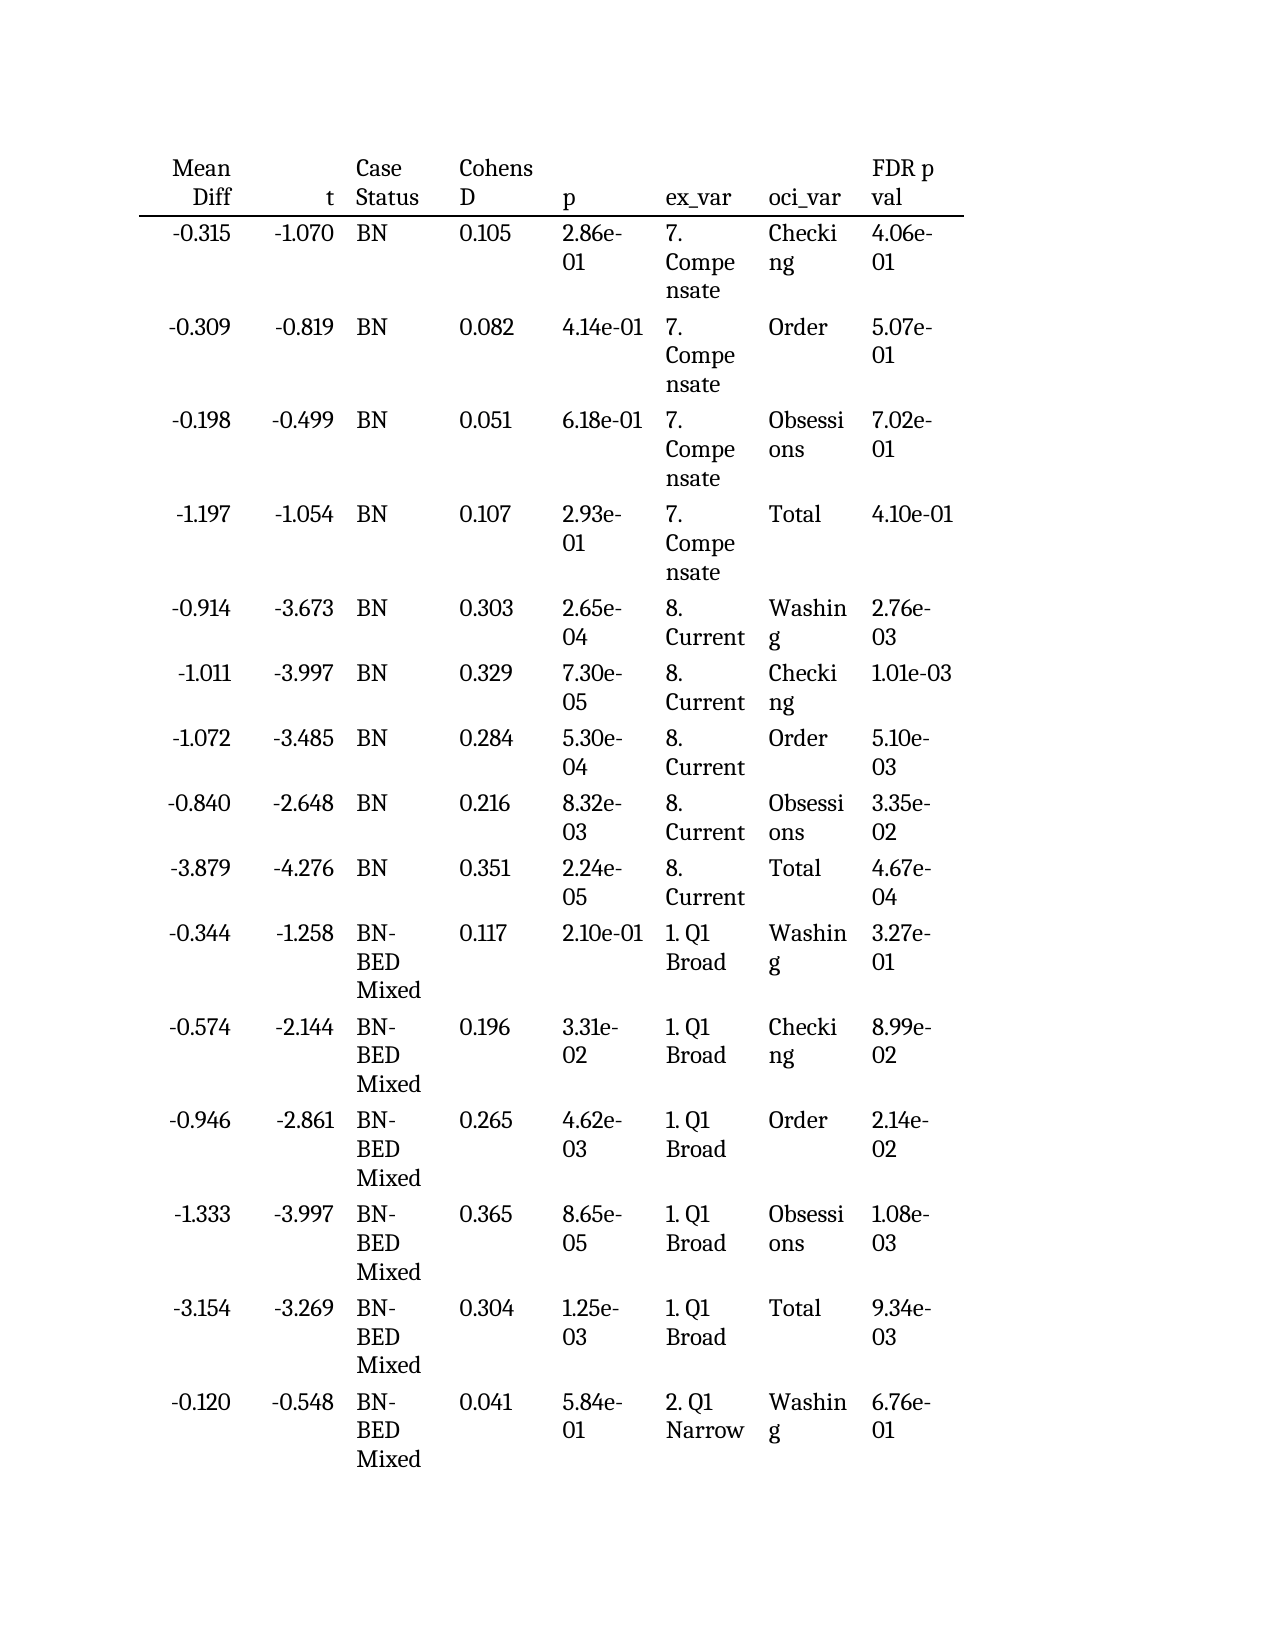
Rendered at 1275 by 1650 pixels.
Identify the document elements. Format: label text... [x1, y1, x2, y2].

table_cell -3.485 [242, 720, 345, 785]
table_cell 0.351 [448, 850, 551, 915]
table_cell 1. Q1 Broad [654, 1009, 757, 1102]
table_header p [551, 150, 654, 215]
table_cell BN [345, 720, 448, 785]
table_cell 5.07e-01 [861, 309, 964, 402]
table_cell Washing [758, 590, 861, 655]
table_cell 8. Current [654, 720, 757, 785]
table_cell -0.840 [139, 785, 242, 850]
table_cell 0.107 [448, 496, 551, 590]
table_cell -0.946 [139, 1103, 242, 1196]
table_cell 1. Q1 Broad [654, 1196, 757, 1290]
table_header Case Status [345, 150, 448, 215]
table_cell 1.25e-03 [551, 1290, 654, 1384]
table_cell 6.18e-01 [551, 403, 654, 496]
table_cell 0.196 [448, 1009, 551, 1102]
table_cell 5.84e-01 [551, 1384, 654, 1477]
table_cell BN [345, 655, 448, 720]
table_cell 1. Q1 Broad [654, 915, 757, 1009]
table_cell 3.35e-02 [861, 785, 964, 850]
table_cell 4.67e-04 [861, 850, 964, 915]
table_cell -2.861 [242, 1103, 345, 1196]
table_cell 4.10e-01 [861, 496, 964, 590]
table_cell Checking [758, 1009, 861, 1102]
table_cell Checking [758, 217, 861, 309]
table_cell 7. Compensate [654, 403, 757, 496]
table_cell -1.197 [139, 496, 242, 590]
table_cell -0.198 [139, 403, 242, 496]
table_cell -0.120 [139, 1384, 242, 1477]
table_cell -0.914 [139, 590, 242, 655]
table_cell 5.10e-03 [861, 720, 964, 785]
table_cell Obsessions [758, 785, 861, 850]
table_cell 8. Current [654, 655, 757, 720]
table_cell Checking [758, 655, 861, 720]
table_cell 3.31e-02 [551, 1009, 654, 1102]
table_cell BN [345, 217, 448, 309]
table_cell 7. Compensate [654, 217, 757, 309]
table_cell -0.315 [139, 217, 242, 309]
table_cell BN-BED Mixed [345, 1196, 448, 1290]
table_cell Order [758, 309, 861, 402]
table_cell 5.30e-04 [551, 720, 654, 785]
table_cell 2.76e-03 [861, 590, 964, 655]
table_cell BN [345, 309, 448, 402]
table_cell -3.879 [139, 850, 242, 915]
table_cell 8.99e-02 [861, 1009, 964, 1102]
table_cell 0.051 [448, 403, 551, 496]
table_cell 7.02e-01 [861, 403, 964, 496]
table_cell 8. Current [654, 590, 757, 655]
table_cell 8.32e-03 [551, 785, 654, 850]
table_cell BN [345, 496, 448, 590]
table_cell 8.65e-05 [551, 1196, 654, 1290]
table_cell 9.34e-03 [861, 1290, 964, 1384]
table_cell 0.082 [448, 309, 551, 402]
table_cell BN [345, 590, 448, 655]
table_cell 4.06e-01 [861, 217, 964, 309]
table_cell 2.86e-01 [551, 217, 654, 309]
table_cell 0.041 [448, 1384, 551, 1477]
table_cell -1.333 [139, 1196, 242, 1290]
table_header t [242, 150, 345, 215]
table_cell 3.27e-01 [861, 915, 964, 1009]
table_cell 1.08e-03 [861, 1196, 964, 1290]
table_cell -1.070 [242, 217, 345, 309]
table_cell 0.304 [448, 1290, 551, 1384]
table_cell 1.01e-03 [861, 655, 964, 720]
table_cell -0.344 [139, 915, 242, 1009]
table_cell -3.673 [242, 590, 345, 655]
table_cell 0.265 [448, 1103, 551, 1196]
table_cell -0.819 [242, 309, 345, 402]
table_header Mean Diff [139, 150, 242, 215]
table_cell 7. Compensate [654, 496, 757, 590]
table_cell BN-BED Mixed [345, 915, 448, 1009]
table_cell -4.276 [242, 850, 345, 915]
table_cell 0.303 [448, 590, 551, 655]
table_cell 2. Q1 Narrow [654, 1384, 757, 1477]
table_cell 4.62e-03 [551, 1103, 654, 1196]
table_cell 7. Compensate [654, 309, 757, 402]
table_cell 2.65e-04 [551, 590, 654, 655]
table_cell 8. Current [654, 850, 757, 915]
table_cell Order [758, 720, 861, 785]
table_cell -0.548 [242, 1384, 345, 1477]
table_cell BN-BED Mixed [345, 1384, 448, 1477]
table_cell -3.269 [242, 1290, 345, 1384]
table_cell BN [345, 850, 448, 915]
table_cell -3.154 [139, 1290, 242, 1384]
table_cell -1.011 [139, 655, 242, 720]
table_cell 0.216 [448, 785, 551, 850]
table_cell BN-BED Mixed [345, 1009, 448, 1102]
table_cell 2.93e-01 [551, 496, 654, 590]
table_cell -0.499 [242, 403, 345, 496]
table_cell 0.365 [448, 1196, 551, 1290]
table_header FDR p val [861, 150, 964, 215]
table_cell -2.144 [242, 1009, 345, 1102]
table_cell -0.309 [139, 309, 242, 402]
table_cell 1. Q1 Broad [654, 1103, 757, 1196]
table_cell Total [758, 496, 861, 590]
table_cell 0.329 [448, 655, 551, 720]
table_cell BN-BED Mixed [345, 1290, 448, 1384]
table_cell Washing [758, 1384, 861, 1477]
table_cell Obsessions [758, 403, 861, 496]
table_cell Order [758, 1103, 861, 1196]
table_cell -2.648 [242, 785, 345, 850]
table_cell 0.117 [448, 915, 551, 1009]
table_cell BN-BED Mixed [345, 1103, 448, 1196]
table_cell BN [345, 403, 448, 496]
table_cell BN [345, 785, 448, 850]
table_header oci_var [758, 150, 861, 215]
table_cell -3.997 [242, 1196, 345, 1290]
table_cell 2.14e-02 [861, 1103, 964, 1196]
table_cell 6.76e-01 [861, 1384, 964, 1477]
table_header Cohens D [448, 150, 551, 215]
table_cell 1. Q1 Broad [654, 1290, 757, 1384]
table_header ex_var [654, 150, 757, 215]
table_cell 7.30e-05 [551, 655, 654, 720]
table_cell -1.054 [242, 496, 345, 590]
table_cell Total [758, 850, 861, 915]
table_cell 0.105 [448, 217, 551, 309]
table_cell -3.997 [242, 655, 345, 720]
table_cell -1.072 [139, 720, 242, 785]
table_cell 0.284 [448, 720, 551, 785]
table_cell Washing [758, 915, 861, 1009]
table_cell -0.574 [139, 1009, 242, 1102]
table_cell Total [758, 1290, 861, 1384]
table_cell 2.24e-05 [551, 850, 654, 915]
table_cell -1.258 [242, 915, 345, 1009]
table_cell Obsessions [758, 1196, 861, 1290]
table_cell 2.10e-01 [551, 915, 654, 1009]
table_cell 8. Current [654, 785, 757, 850]
table_cell 4.14e-01 [551, 309, 654, 402]
